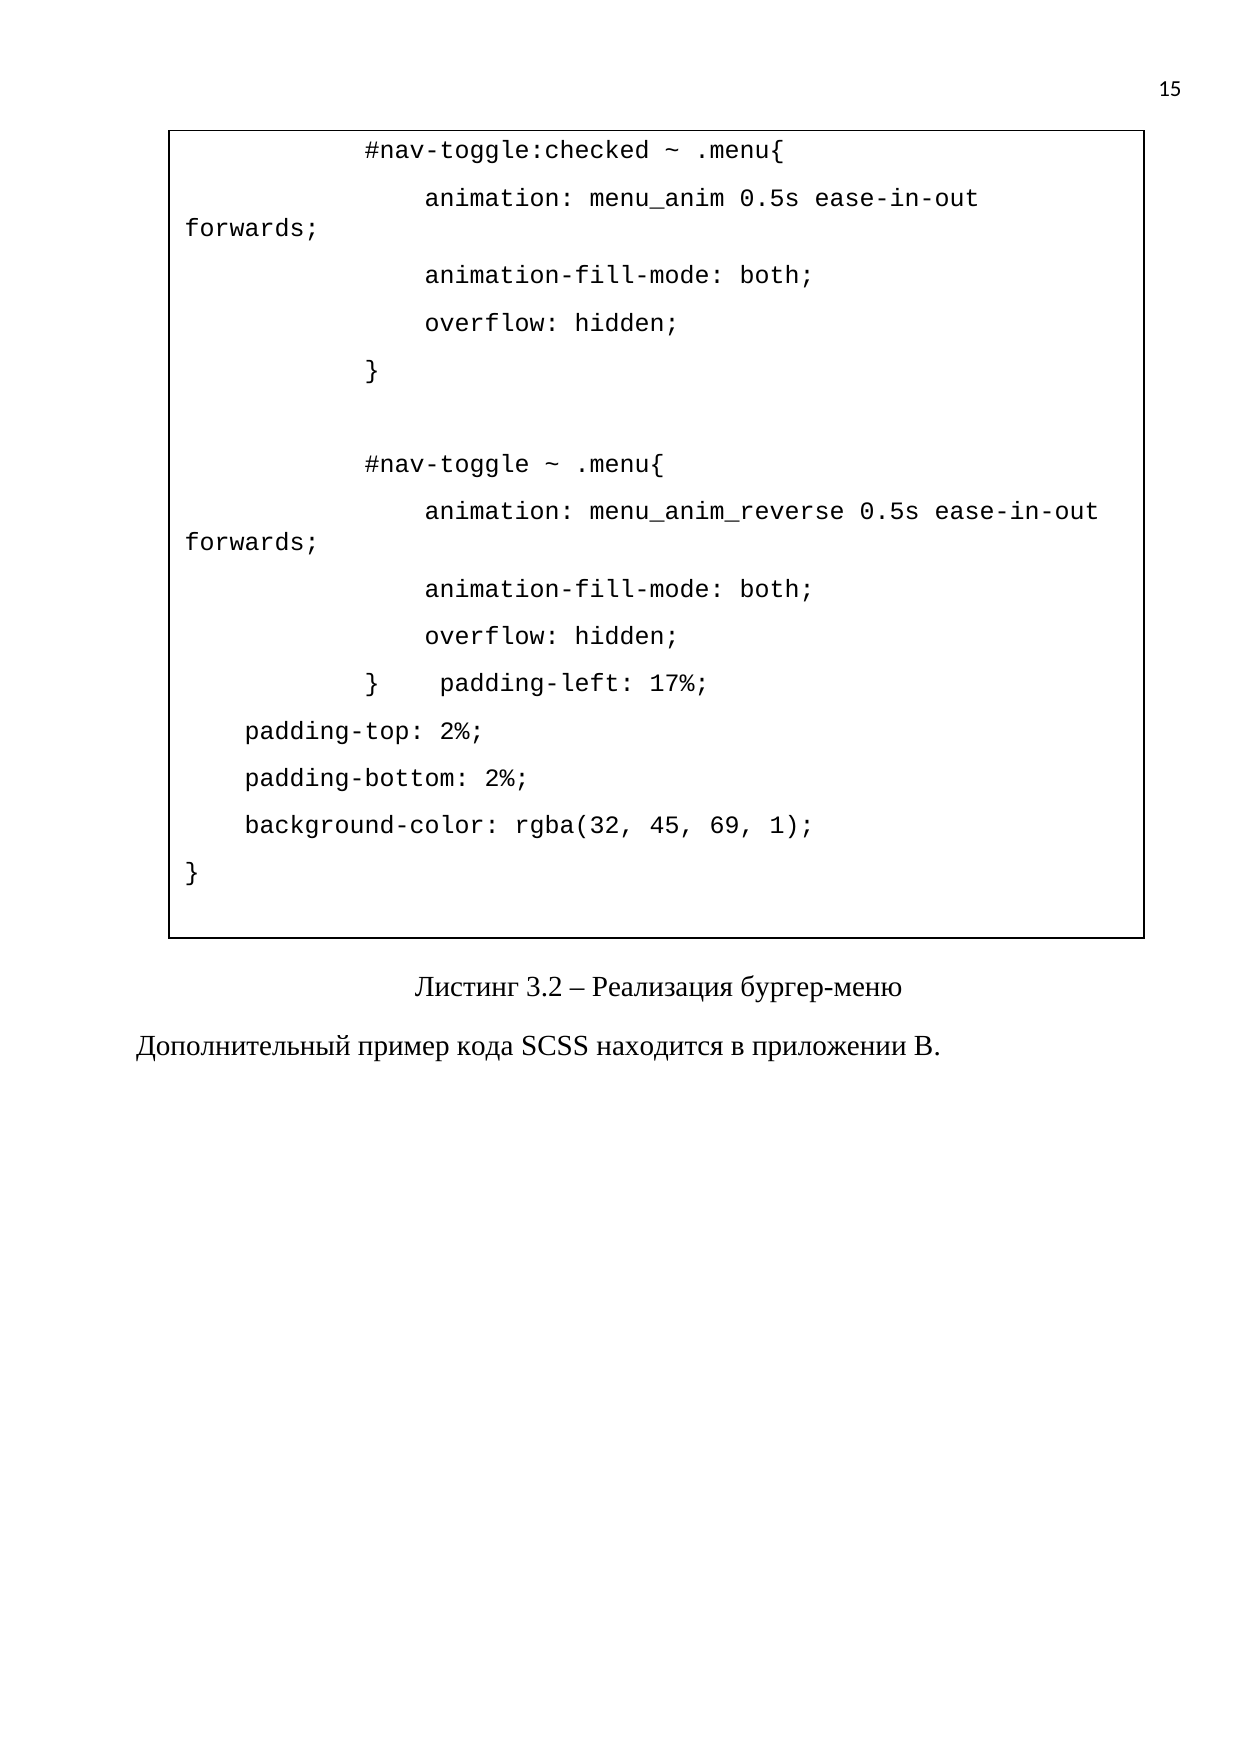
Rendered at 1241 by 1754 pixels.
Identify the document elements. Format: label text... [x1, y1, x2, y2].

text Дополнительный пример кода SCSS находится в приложении В. [136, 1028, 1181, 1061]
text Листинг 3.2 – Реализация бургер-меню [136, 969, 1181, 1003]
